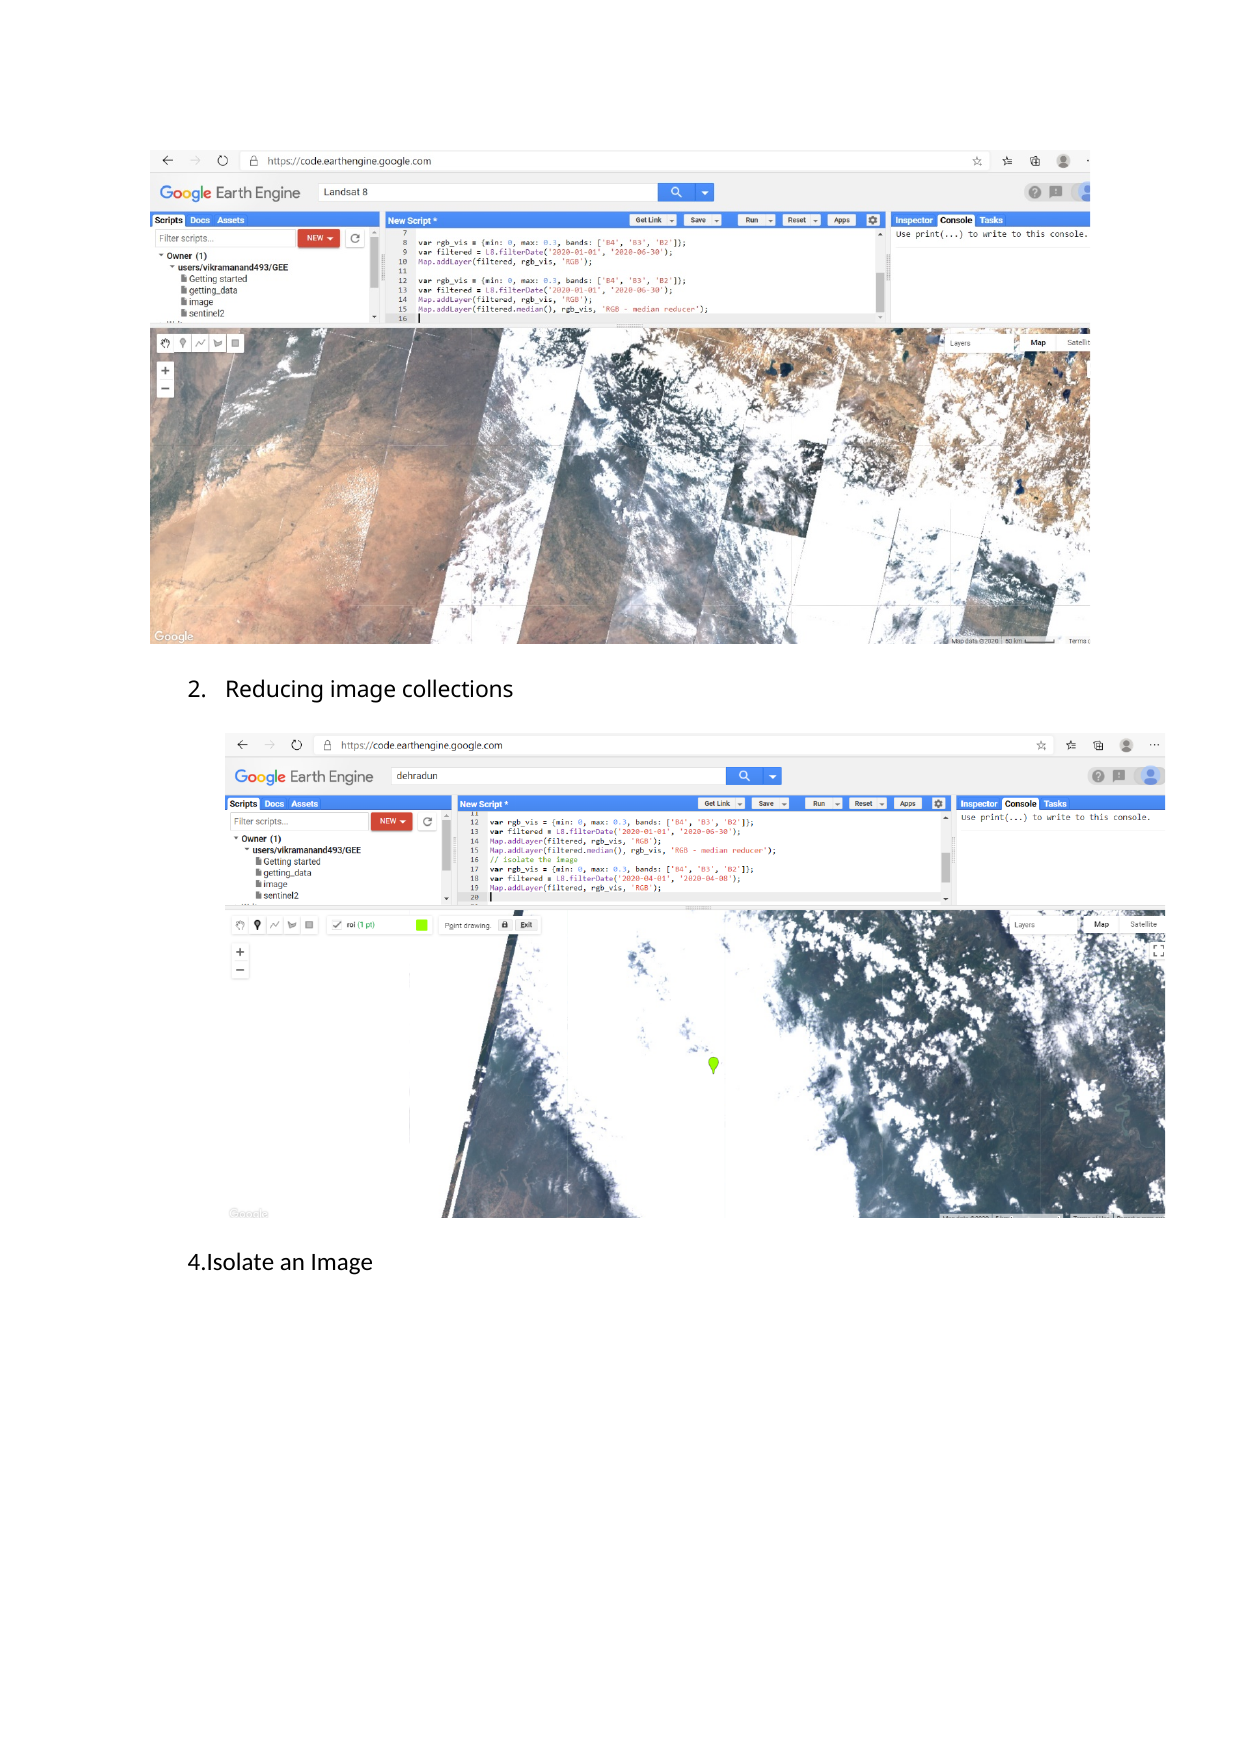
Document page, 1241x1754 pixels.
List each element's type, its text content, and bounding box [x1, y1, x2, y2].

text 4.Isolate an Image [187, 1246, 1090, 1277]
picture [225, 733, 1166, 1218]
picture [150, 150, 1091, 644]
subtitle Reducing image collections [187, 673, 1090, 704]
